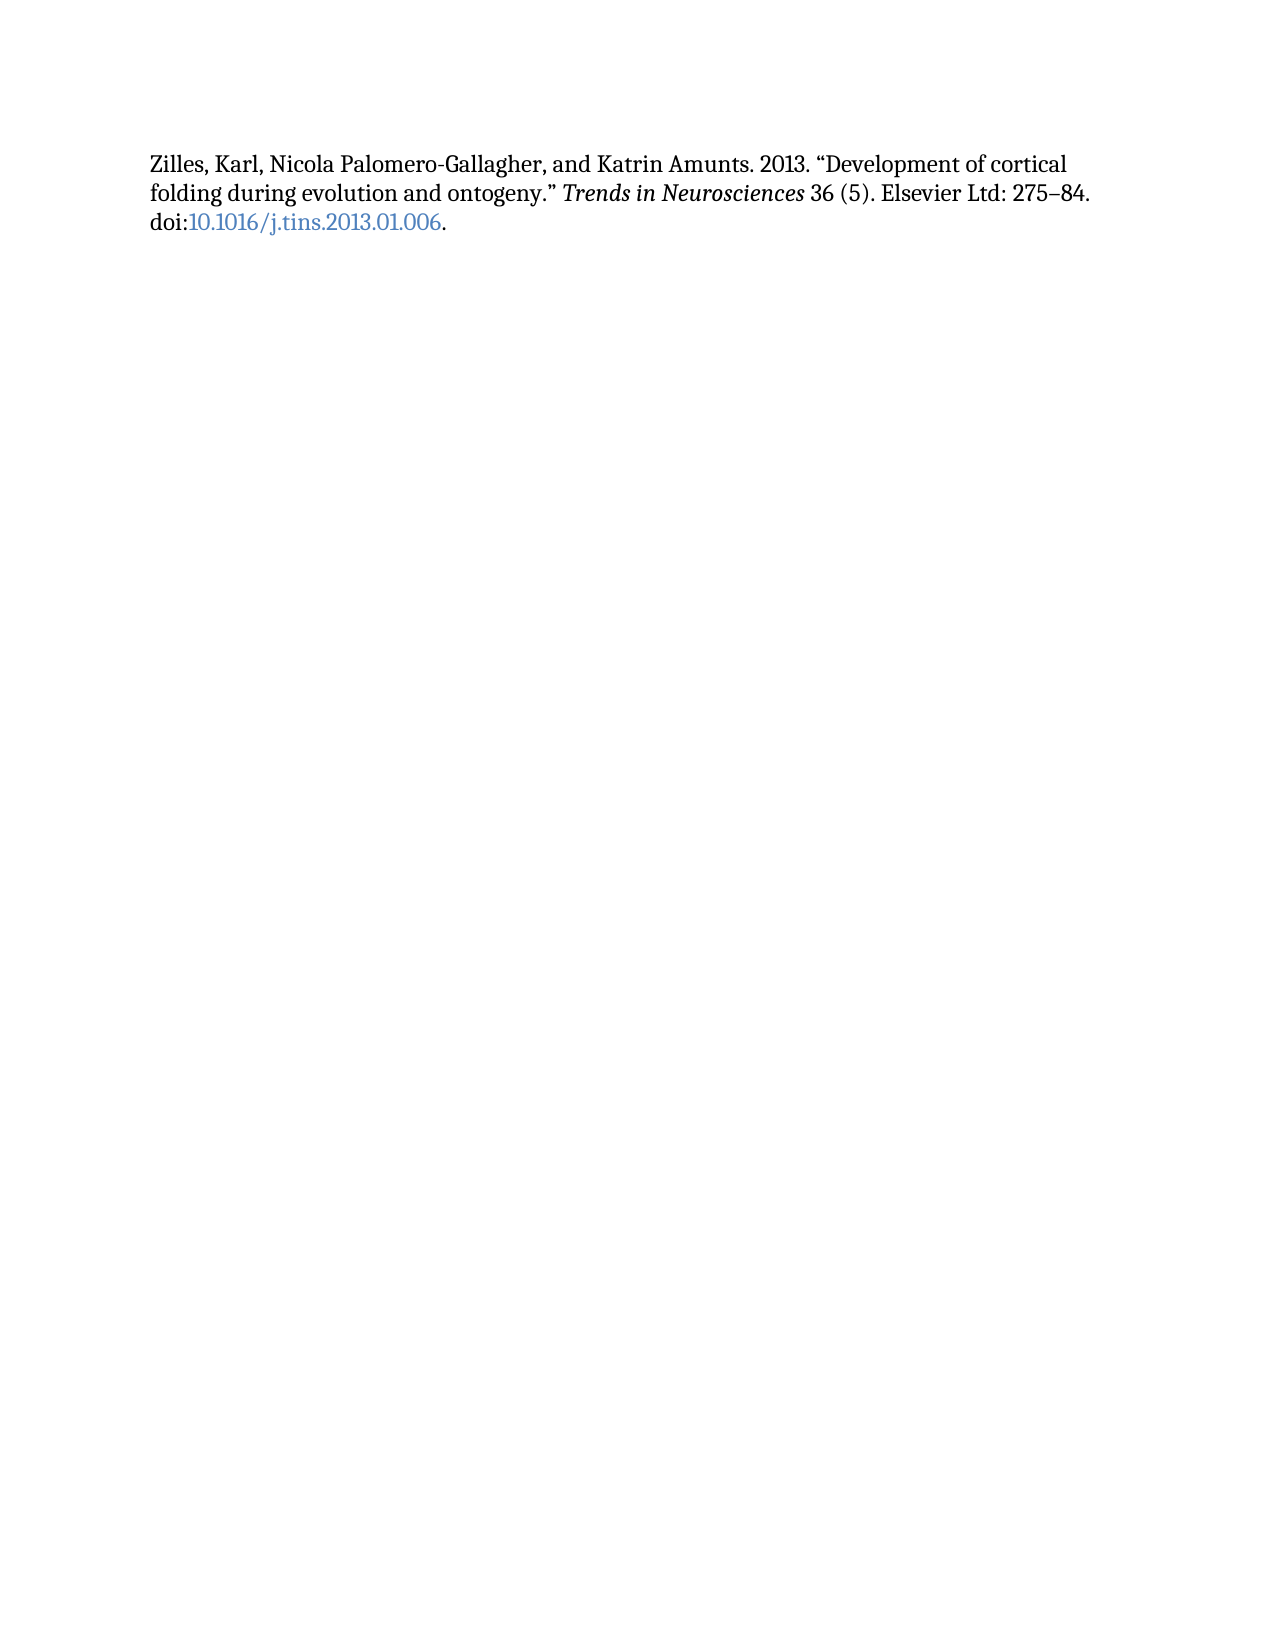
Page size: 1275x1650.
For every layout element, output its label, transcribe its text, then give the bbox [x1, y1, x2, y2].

text Zilles, Karl, Nicola Palomero-Gallagher, and Katrin Amunts. 2013. “Development of cortical folding during evolution and ontogeny.” Trends in Neurosciences 36 (5). Elsevier Ltd: 275–84. doi:10.1016/j.tins.2013.01.006. [150, 150, 1125, 236]
